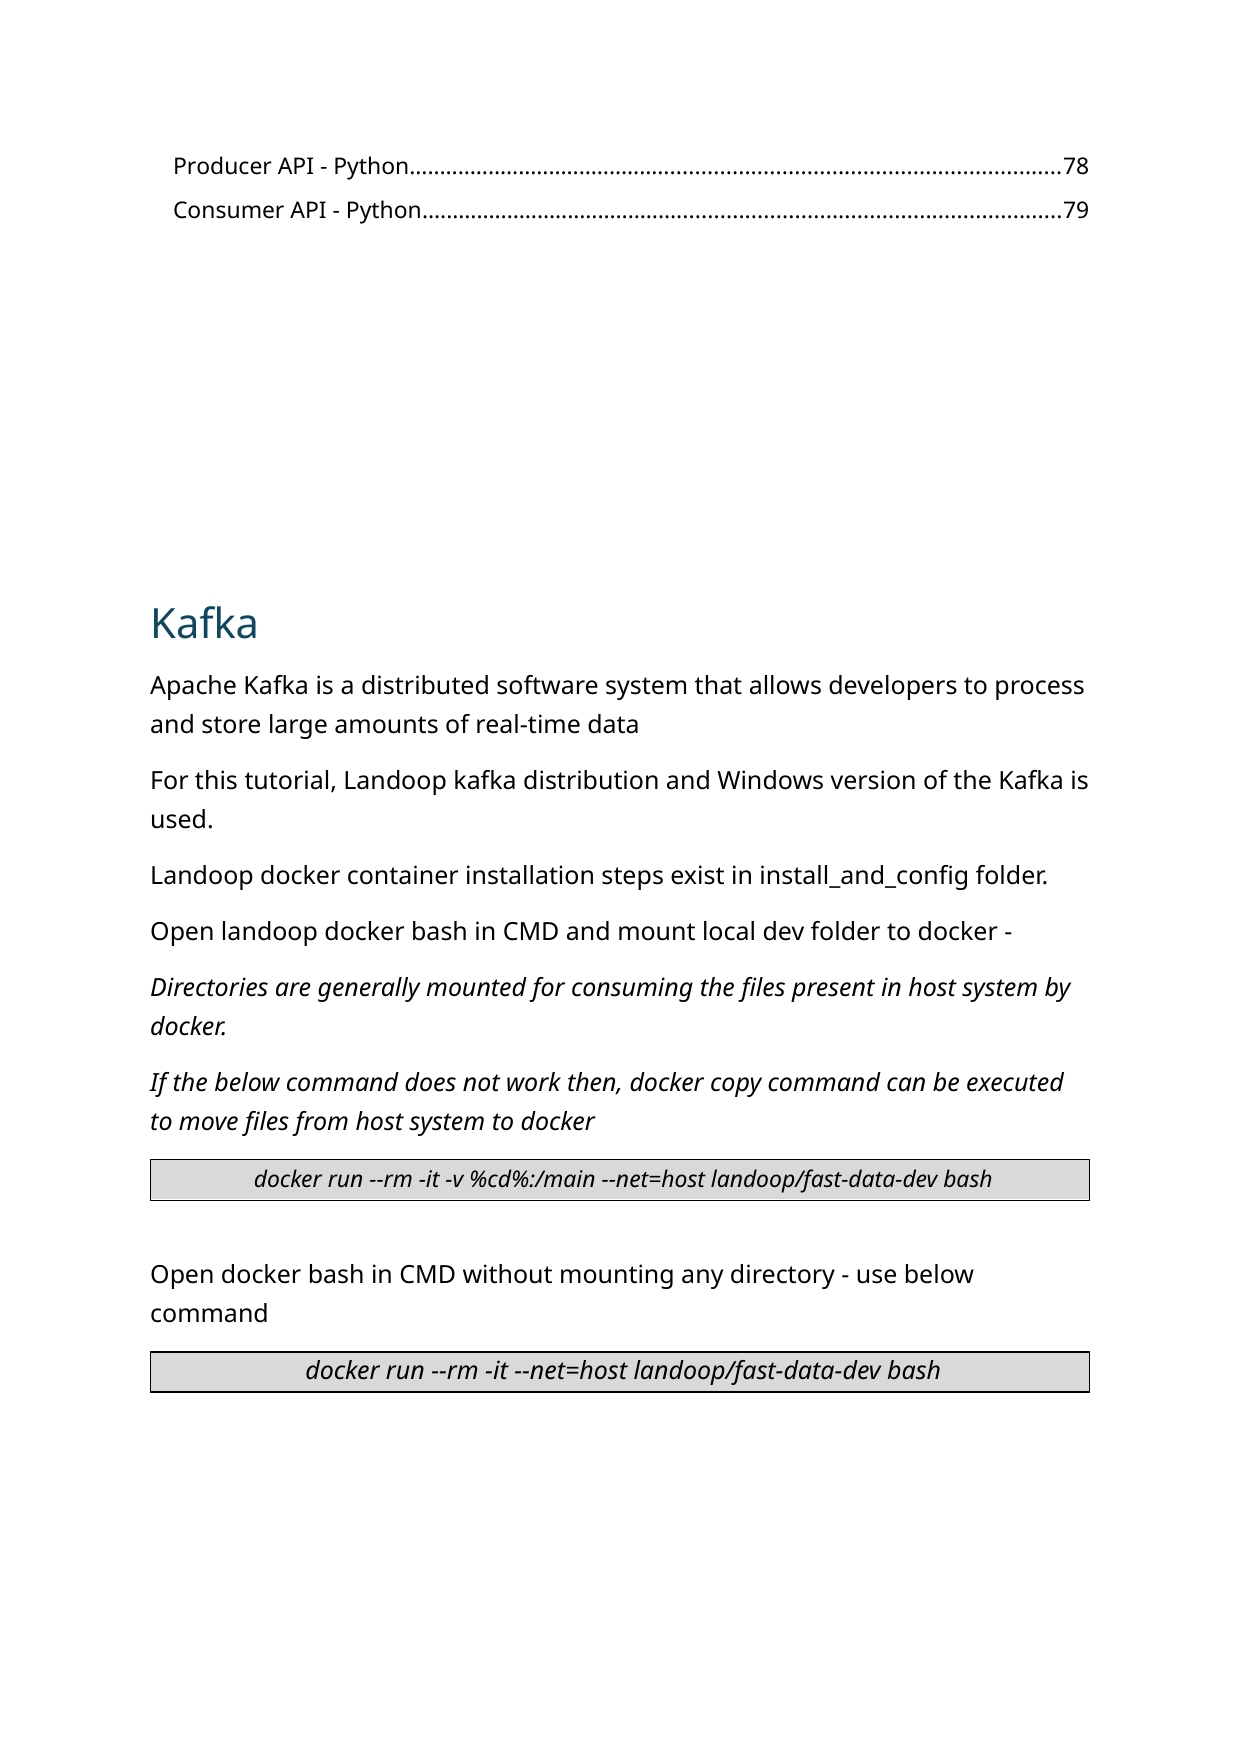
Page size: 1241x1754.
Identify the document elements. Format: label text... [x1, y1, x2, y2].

text For this tutorial, Landoop kafka distribution and Windows version of the Kafka is used. [150, 763, 1090, 836]
text Landoop docker container installation steps exist in install_and_config folder. [150, 858, 1090, 892]
text Apache Kafka is a distributed software system that allows developers to process and store large amounts of real-time data [150, 668, 1090, 741]
text Directories are generally mounted for consuming the files present in host system by docker. [150, 969, 1090, 1043]
text If the below command does not work then, docker copy command can be executed to move files from host system to docker [150, 1064, 1090, 1138]
text Open docker bash in CMD without mounting any directory - use below command [150, 1256, 1090, 1329]
text Open landoop docker bash in CMD and mount local dev folder to docker - [150, 913, 1090, 948]
table_header docker run --rm -it -v %cd%:/main --net=host landoop/fast-data-dev bash [151, 1160, 1089, 1199]
subtitle Kafka [150, 594, 1090, 651]
table_header docker run --rm -it --net=host landoop/fast-data-dev bash [151, 1353, 1089, 1391]
